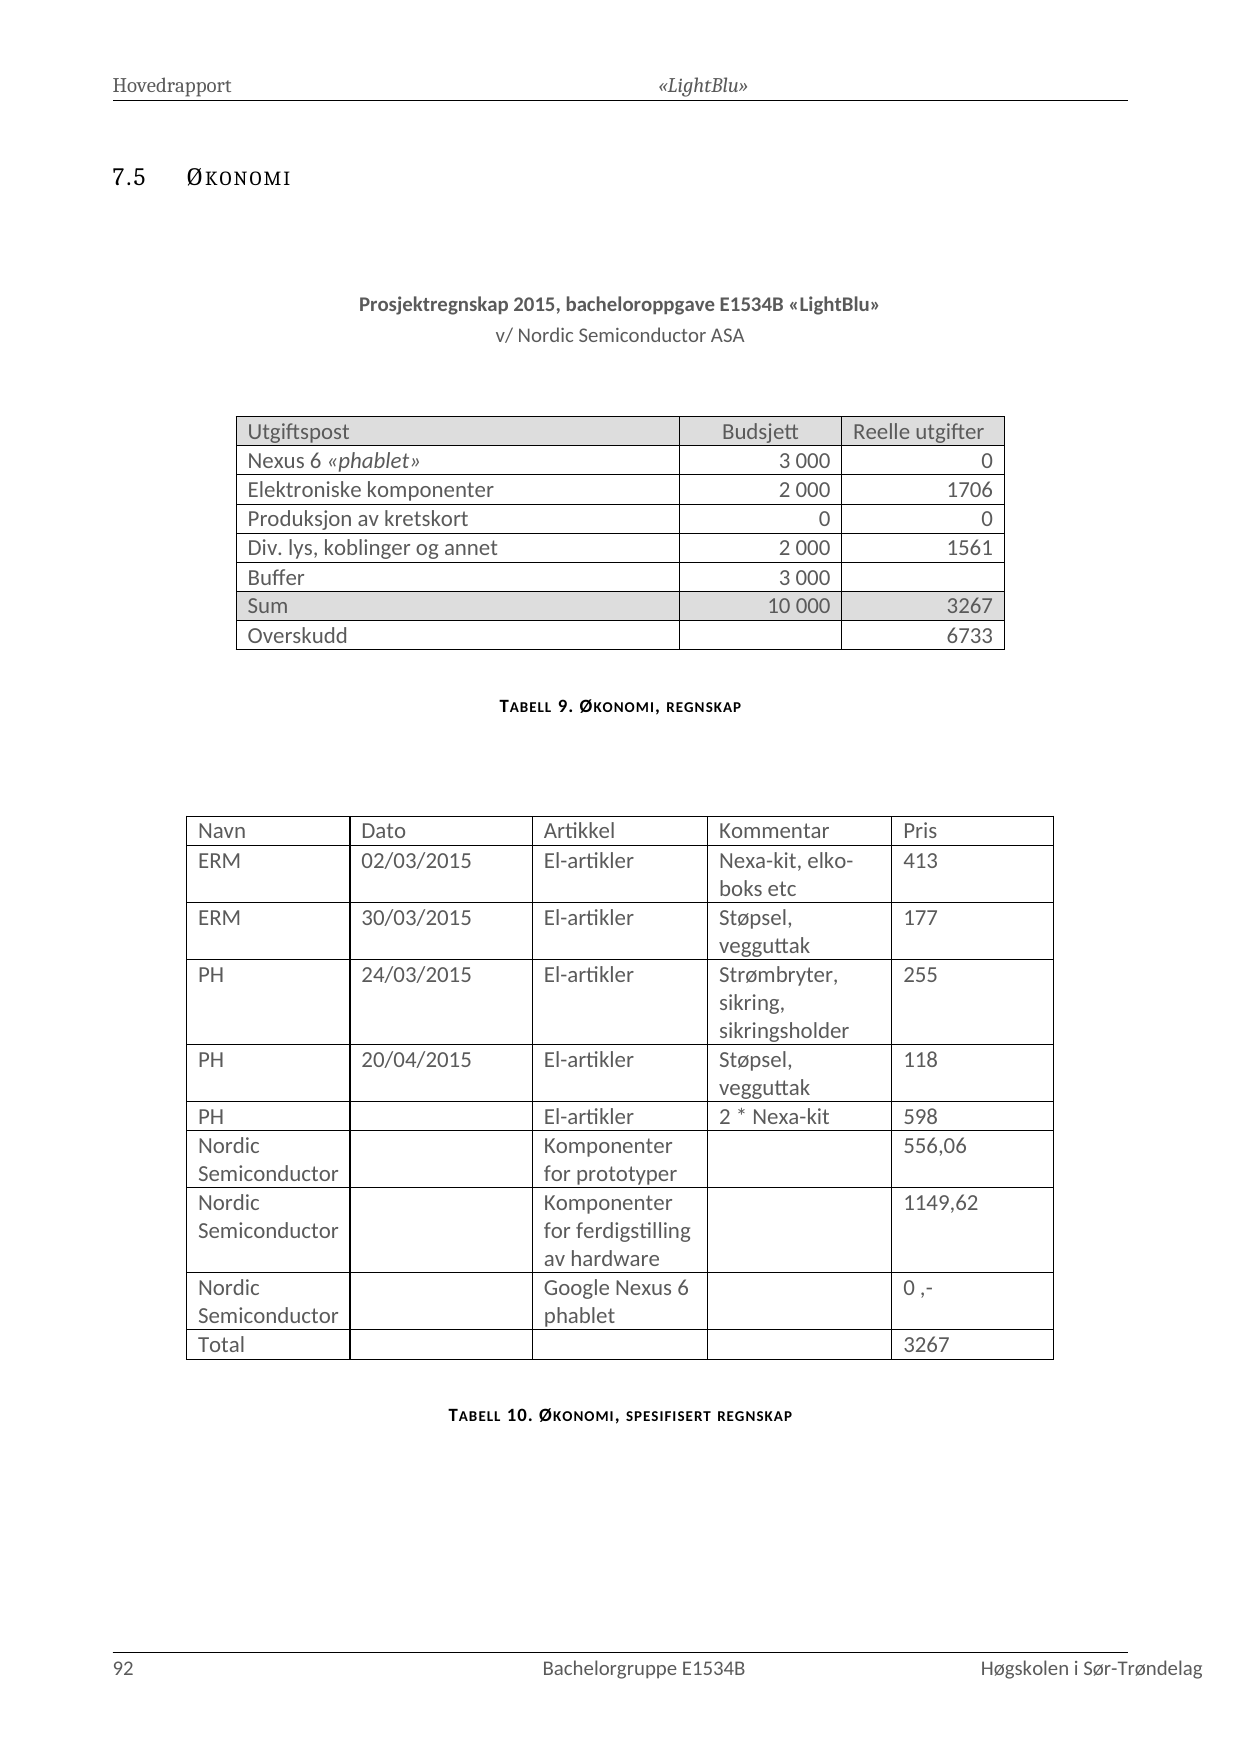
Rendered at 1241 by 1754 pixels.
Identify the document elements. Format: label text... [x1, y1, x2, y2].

table_cell Sum [237, 592, 679, 620]
table_header Pris [892, 817, 1053, 845]
table_cell Nexa-kit, elko-boks etc [708, 846, 891, 902]
table_cell PH [187, 960, 349, 1044]
table_cell [351, 1102, 532, 1130]
table_cell ERM [187, 903, 349, 959]
table_cell 20/04/2015 [351, 1045, 532, 1101]
table_cell 2 000 [680, 475, 841, 503]
table_cell 1706 [842, 475, 1004, 503]
table_cell El-artikler [533, 960, 707, 1044]
table_header Navn [187, 817, 349, 845]
table_cell [842, 563, 1004, 591]
subtitle 7.5 Økonomi [112, 162, 1128, 191]
table_cell 2 000 [680, 534, 841, 562]
table_cell Komponenter for ferdigstilling av hardware [533, 1188, 707, 1272]
table_cell 118 [892, 1045, 1053, 1101]
table_cell 3267 [892, 1330, 1053, 1358]
text Prosjektregnskap 2015, bacheloroppgave E1534B «LightBlu» v/ Nordic Semiconductor ASA [112, 292, 1128, 347]
table_cell Buffer [237, 563, 679, 591]
table_cell [708, 1188, 891, 1272]
table_cell 6733 [842, 621, 1004, 649]
table_cell Overskudd [237, 621, 679, 649]
table_cell PH [187, 1045, 349, 1101]
table_cell Nordic Semiconductor [187, 1273, 349, 1329]
table_cell Google Nexus 6 phablet [533, 1273, 707, 1329]
table_cell [351, 1273, 532, 1329]
table_cell 1149,62 [892, 1188, 1053, 1272]
table_cell El-artikler [533, 1102, 707, 1130]
table_cell 177 [892, 903, 1053, 959]
table_cell 0 [842, 505, 1004, 532]
table_cell 598 [892, 1102, 1053, 1130]
table_cell 556,06 [892, 1131, 1053, 1187]
table_cell Total [187, 1330, 349, 1358]
table_cell [708, 1131, 891, 1187]
table_cell 413 [892, 846, 1053, 902]
table_header Utgiftspost [237, 417, 679, 445]
table_cell 0 [680, 505, 841, 532]
table_cell Elektroniske komponenter [237, 475, 679, 503]
table_cell [533, 1330, 707, 1358]
table_cell 255 [892, 960, 1053, 1044]
table_cell PH [187, 1102, 349, 1130]
table_cell [680, 621, 841, 649]
table_cell 3267 [842, 592, 1004, 620]
table_cell Nordic Semiconductor [187, 1188, 349, 1272]
table_cell Strømbryter, sikring, sikringsholder [708, 960, 891, 1044]
table_cell 24/03/2015 [351, 960, 532, 1044]
table_header Dato [351, 817, 532, 845]
table_header Reelle utgifter [842, 417, 1004, 445]
table_cell 3 000 [680, 563, 841, 591]
table_cell 10 000 [680, 592, 841, 620]
table_cell Nordic Semiconductor [187, 1131, 349, 1187]
table_header Budsjett [680, 417, 841, 445]
table_cell Støpsel, vegguttak [708, 1045, 891, 1101]
table_cell El-artikler [533, 903, 707, 959]
table_cell Produksjon av kretskort [237, 505, 679, 532]
table_header Artikkel [533, 817, 707, 845]
table_cell [351, 1188, 532, 1272]
table_cell Støpsel, vegguttak [708, 903, 891, 959]
table_header Kommentar [708, 817, 891, 845]
table_cell [351, 1330, 532, 1358]
table_cell El-artikler [533, 846, 707, 902]
table_cell Nexus 6 «phablet» [237, 446, 679, 474]
table_cell 3 000 [680, 446, 841, 474]
table_cell 1561 [842, 534, 1004, 562]
table_cell [708, 1330, 891, 1358]
table_cell 02/03/2015 [351, 846, 532, 902]
table_cell 0 [842, 446, 1004, 474]
table_cell 30/03/2015 [351, 903, 532, 959]
table_cell 2 * Nexa-kit [708, 1102, 891, 1130]
table_cell [708, 1273, 891, 1329]
table_cell Komponenter for prototyper [533, 1131, 707, 1187]
table_cell 0 ,- [892, 1273, 1053, 1329]
table_cell Div. lys, koblinger og annet [237, 534, 679, 562]
table_cell El-artikler [533, 1045, 707, 1101]
table_cell ERM [187, 846, 349, 902]
table_cell [351, 1131, 532, 1187]
